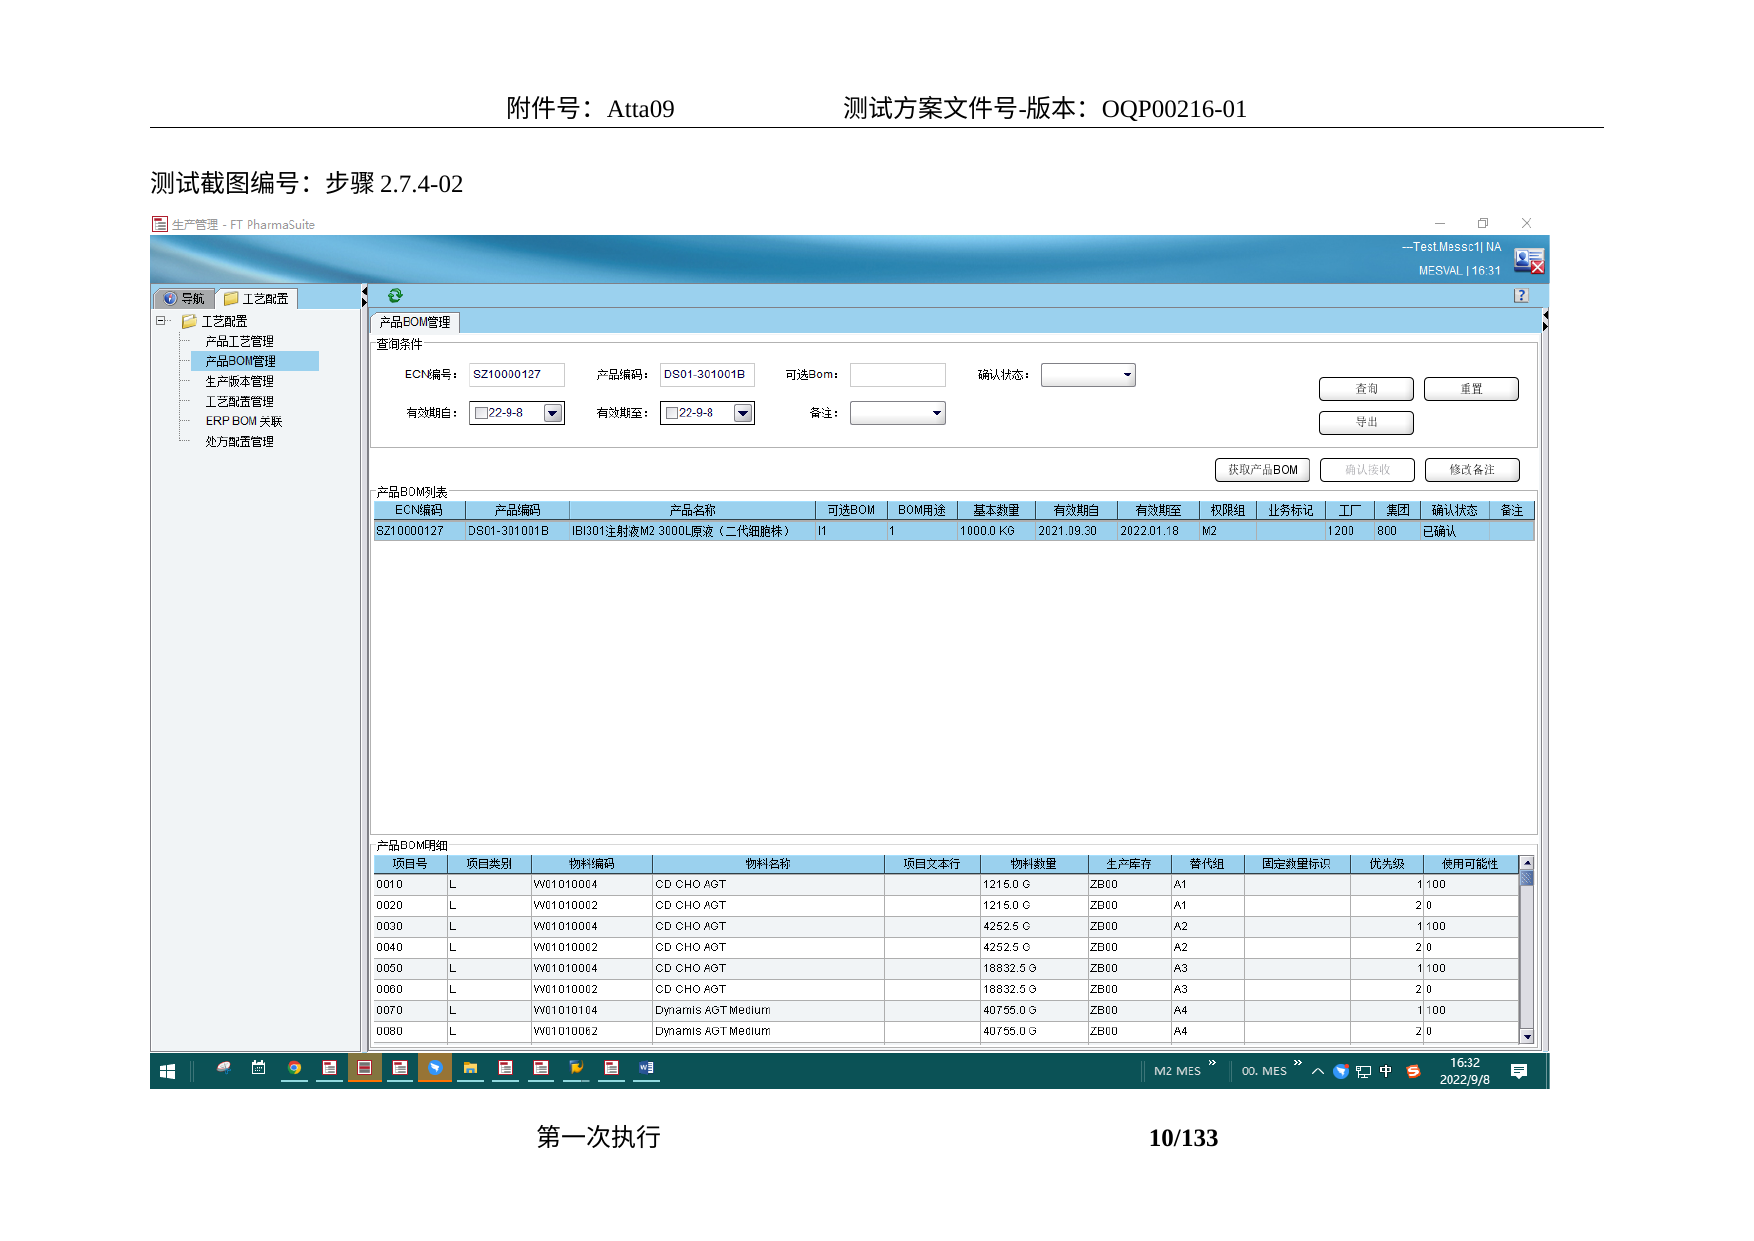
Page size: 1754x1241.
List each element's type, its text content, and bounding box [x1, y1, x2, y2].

picture [150, 213, 1550, 1089]
text 测试截图编号：步骤2.7.4-02 [150, 149, 1604, 214]
